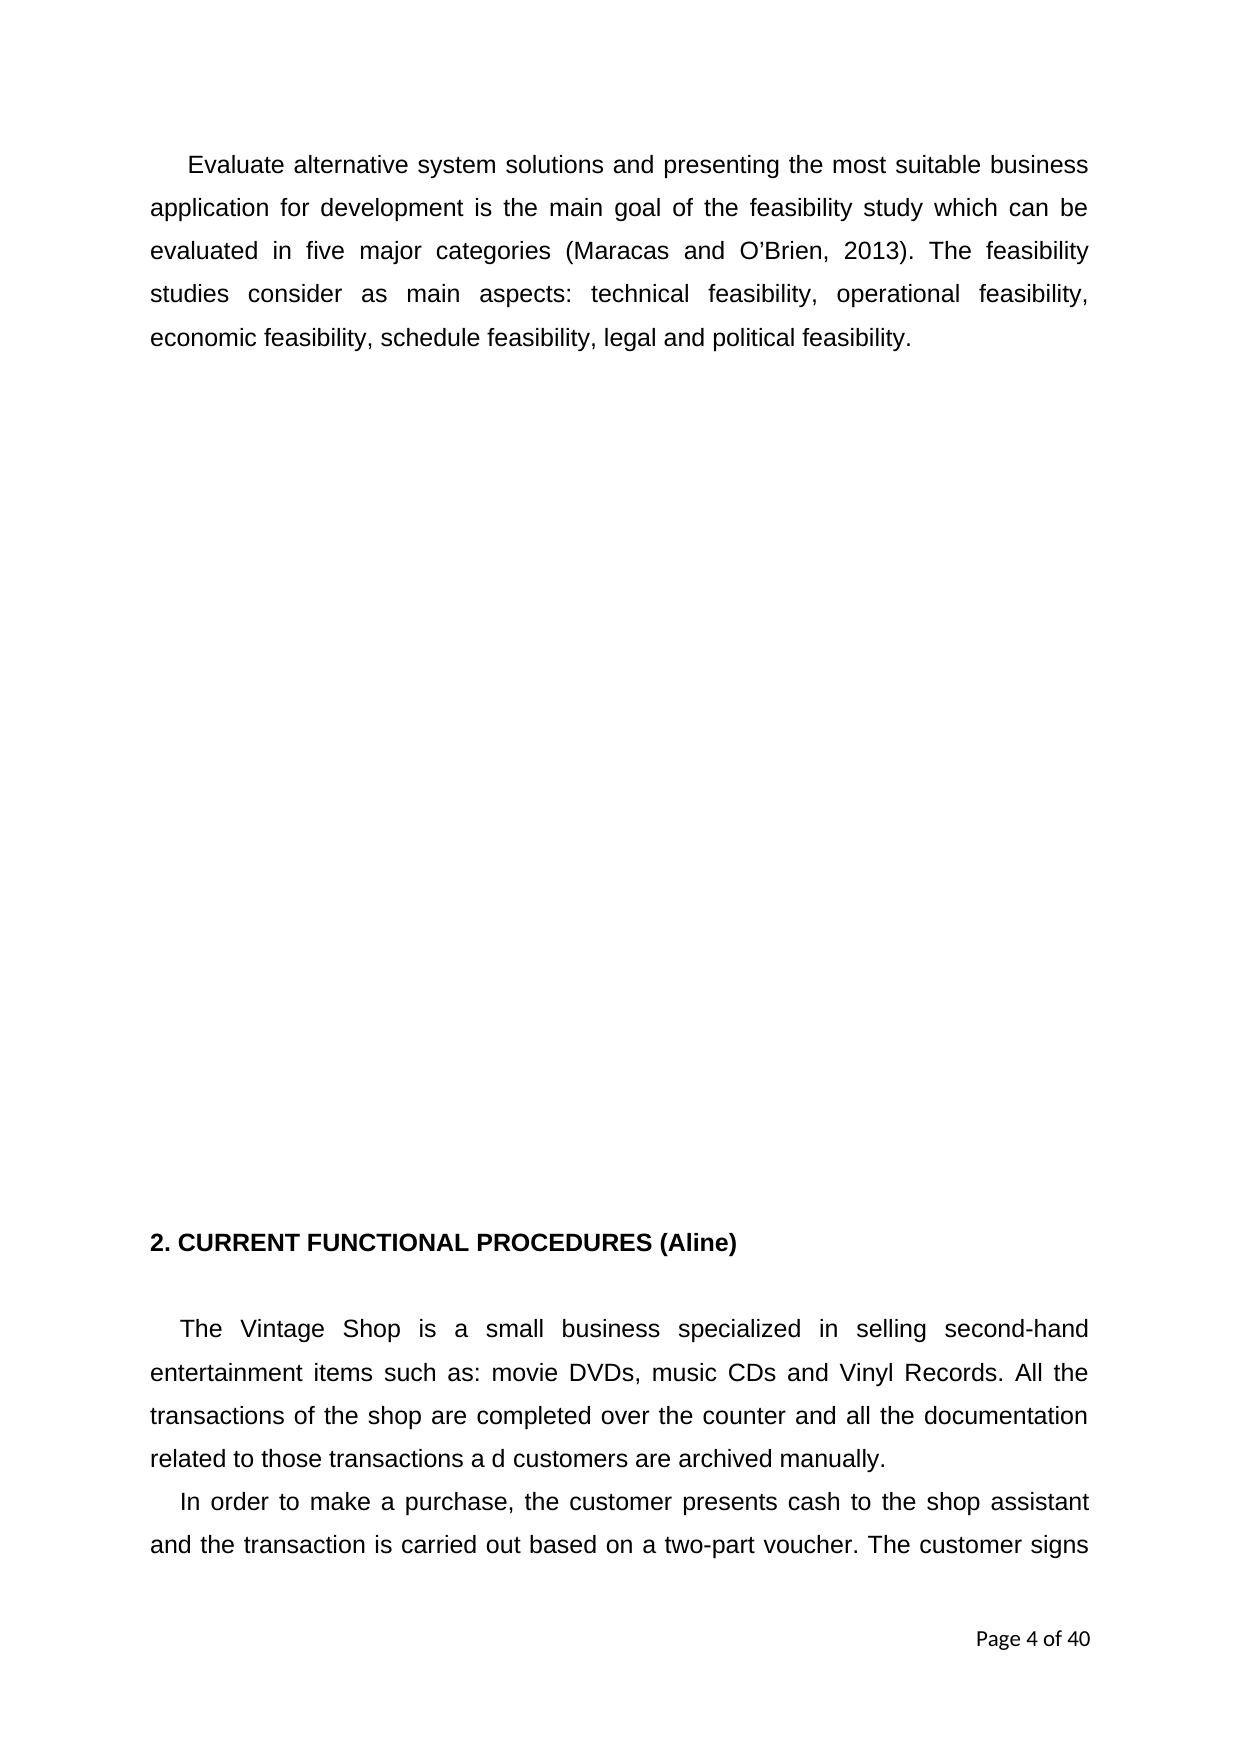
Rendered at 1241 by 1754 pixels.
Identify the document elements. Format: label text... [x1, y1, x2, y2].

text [150, 1487, 1090, 1559]
text The Vintage Shop is a small business specialized in selling second-hand entertainment items such as: movie DVDs, music CDs and Vinyl Records. All the transactions of the shop are completed over the counter and all the documentation related to those transactions a d customers are archived manually. [150, 1314, 1090, 1472]
text Evaluate alternative system solutions and presenting the most suitable business application for development is the main goal of the feasibility study which can be evaluated in five major categories (Maracas and O’Brien, 2013). The feasibility studies consider as main aspects: technical feasibility, operational feasibility, economic feasibility, schedule feasibility, legal and political feasibility. [150, 150, 1090, 351]
subtitle 2. CURRENT FUNCTIONAL PROCEDURES (Aline) [150, 1228, 1090, 1257]
